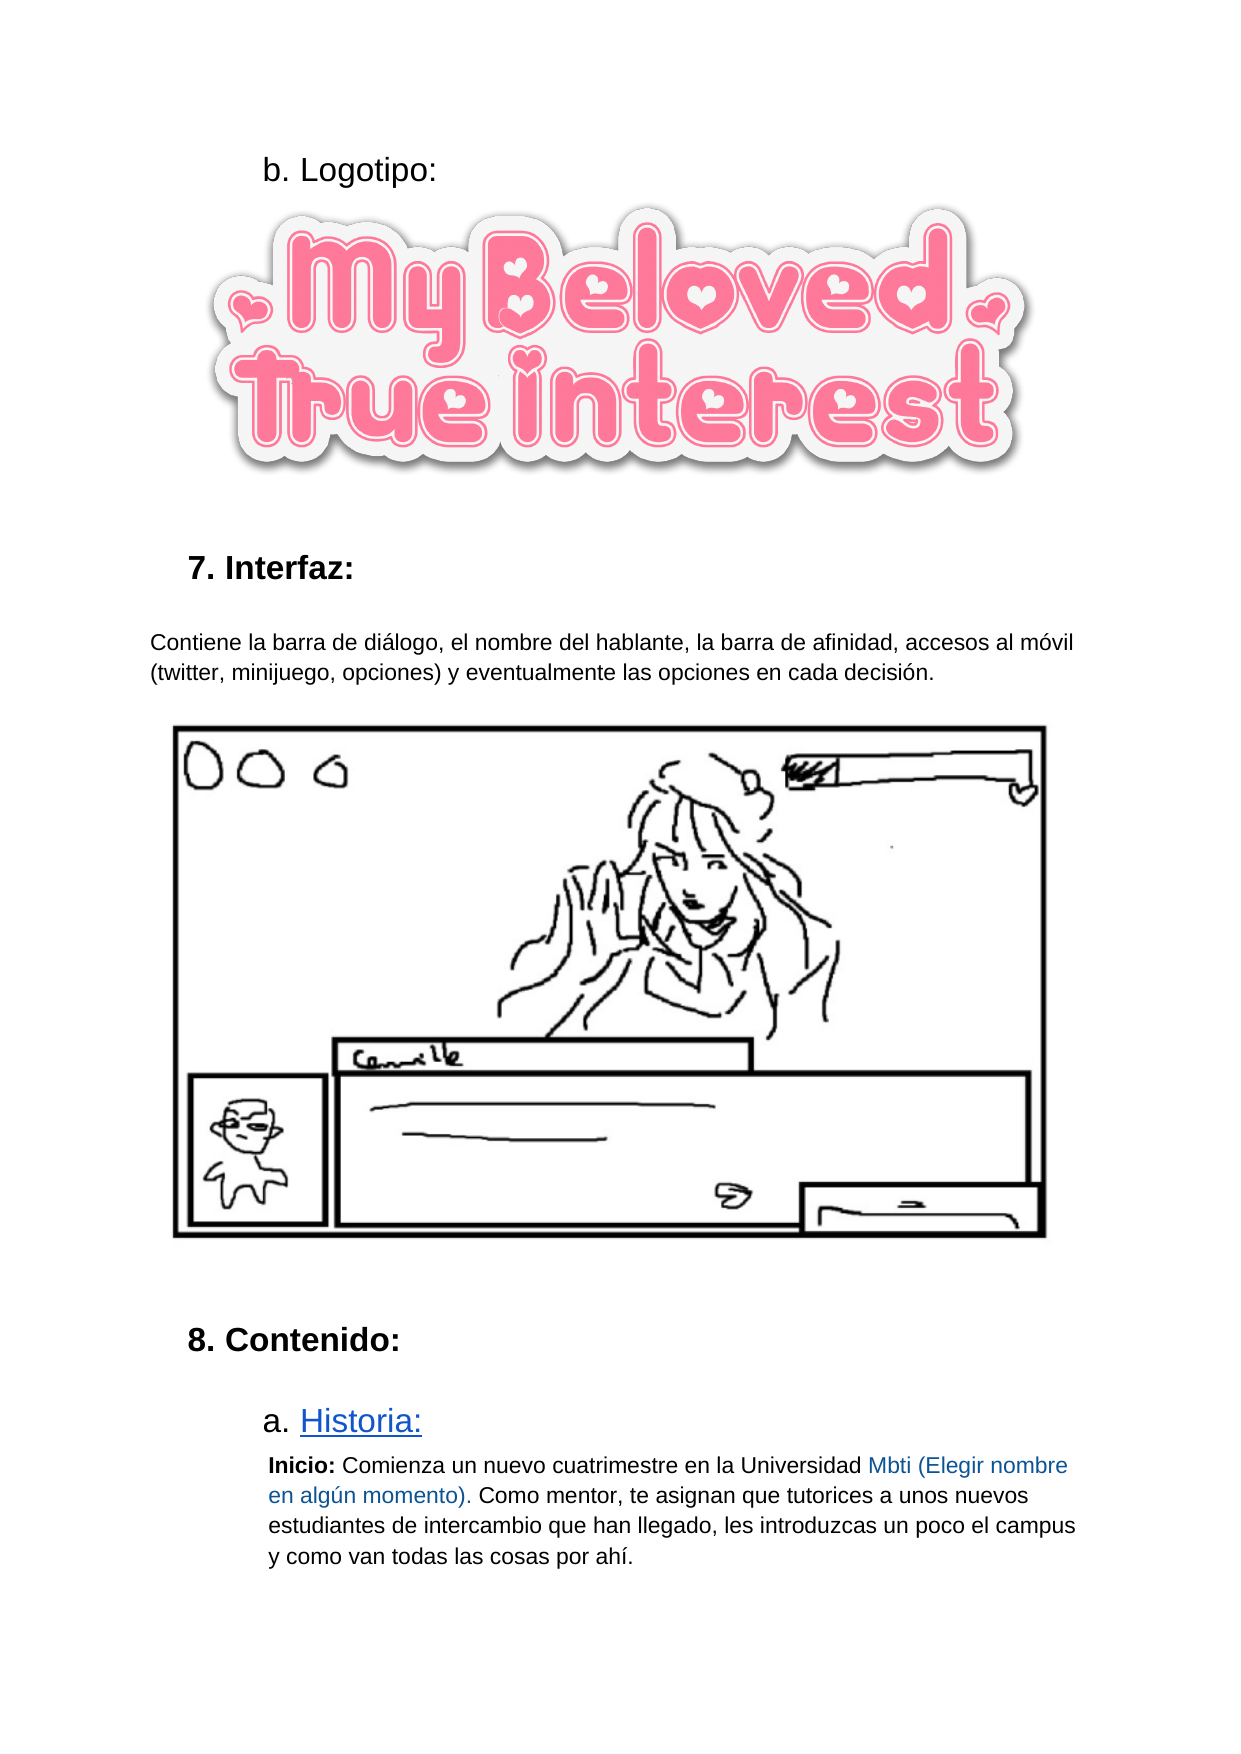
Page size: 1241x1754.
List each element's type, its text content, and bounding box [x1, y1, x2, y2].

subtitle Logotipo: [262, 150, 1090, 188]
text Inicio: Comienza un nuevo cuatrimestre en la Universidad Mbti (Elegir nombre en algún momento). Como mentor, te asignan que tutorices a unos nuevos estudiantes de intercambio que han llegado, les introduzcas un poco el campus y como van todas las cosas por ahí. [268, 1452, 1090, 1569]
subtitle Interfaz: [187, 548, 1090, 586]
subtitle Contenido: [187, 1320, 1090, 1358]
picture [120, 689, 1129, 1279]
picture [203, 201, 1037, 477]
subtitle Historia: [262, 1402, 1090, 1440]
text Contiene la barra de diálogo, el nombre del hablante, la barra de afinidad, accesos al móvil (twitter, minijuego, opciones) y eventualmente las opciones en cada decisión. [150, 629, 1090, 685]
